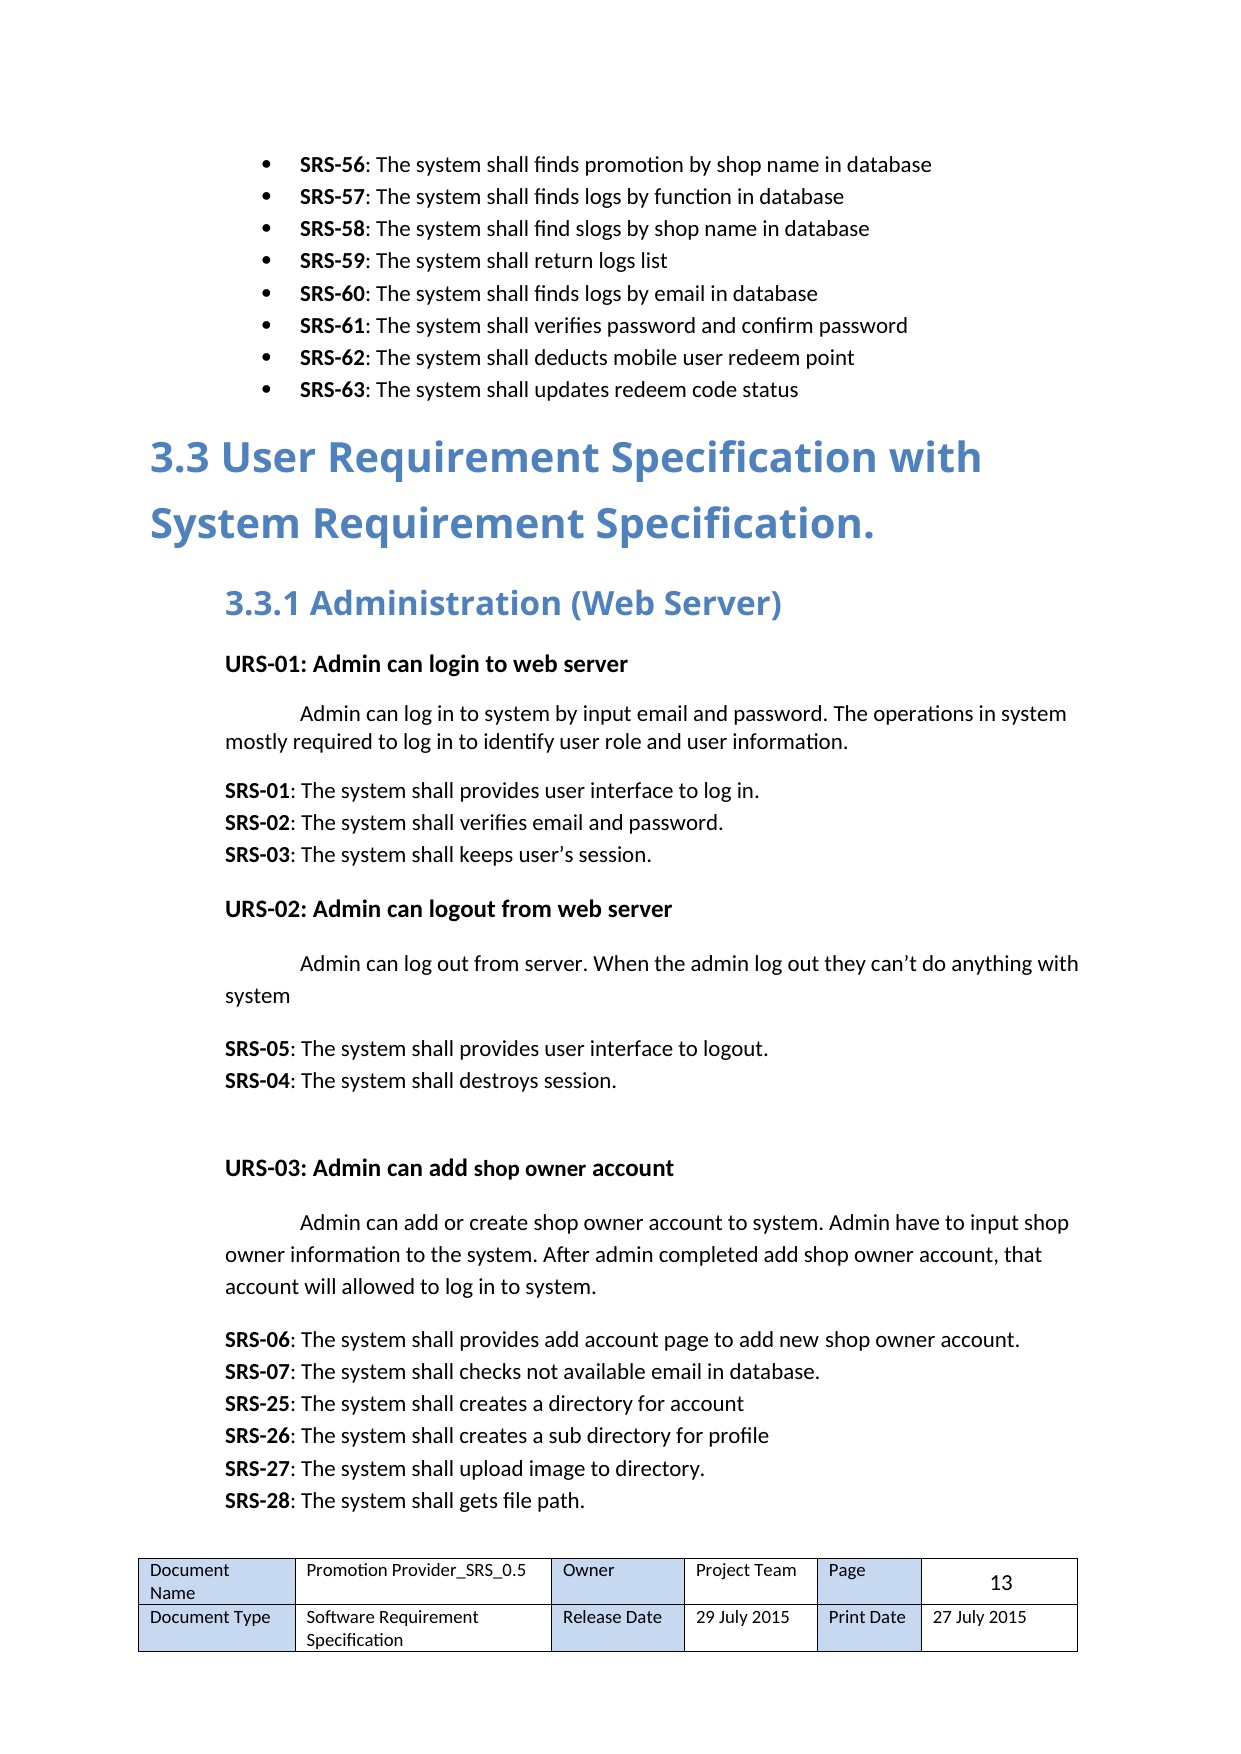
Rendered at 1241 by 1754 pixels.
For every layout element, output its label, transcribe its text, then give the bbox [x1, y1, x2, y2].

subtitle 3.3 User Requirement Specification with System Requirement Specification. [150, 428, 1090, 550]
text Admin can log in to system by input email and password. The operations in system mostly required to log in to identify user role and user information. [225, 699, 1090, 755]
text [225, 1325, 1090, 1514]
list SRS-62: The system shall deducts mobile user redeem point [262, 343, 1090, 371]
list SRS-57: The system shall finds logs by function in database [262, 182, 1090, 210]
text SRS-05: The system shall provides user interface to logout. SRS-04: The system shall destroys session. [225, 1034, 1090, 1127]
text Admin can log out from server. When the admin log out they can’t do anything with system [225, 949, 1090, 1009]
list SRS-63: The system shall updates redeem code status [262, 375, 1090, 403]
text URS-02: Admin can logout from web server [225, 893, 1090, 924]
text Admin can add or create shop owner account to system. Admin have to input shop owner information to the system. After admin completed add shop owner account, that account will allowed to log in to system. [225, 1208, 1090, 1300]
list SRS-59: The system shall return logs list [262, 247, 1090, 274]
list SRS-60: The system shall finds logs by email in database [262, 279, 1090, 307]
subtitle 3.3.1 Administration (Web Server) [150, 579, 1090, 625]
text URS-03: Admin can add shop owner account [225, 1152, 1090, 1182]
list SRS-58: The system shall find slogs by shop name in database [262, 214, 1090, 242]
text URS-01: Admin can login to web server [225, 648, 1090, 678]
list SRS-56: The system shall finds promotion by shop name in database [262, 150, 1090, 178]
list SRS-61: The system shall verifies password and confirm password [262, 311, 1090, 339]
text SRS-01: The system shall provides user interface to log in. SRS-02: The system shall verifies email and password. SRS-03: The system shall keeps user’s session. [225, 776, 1090, 868]
